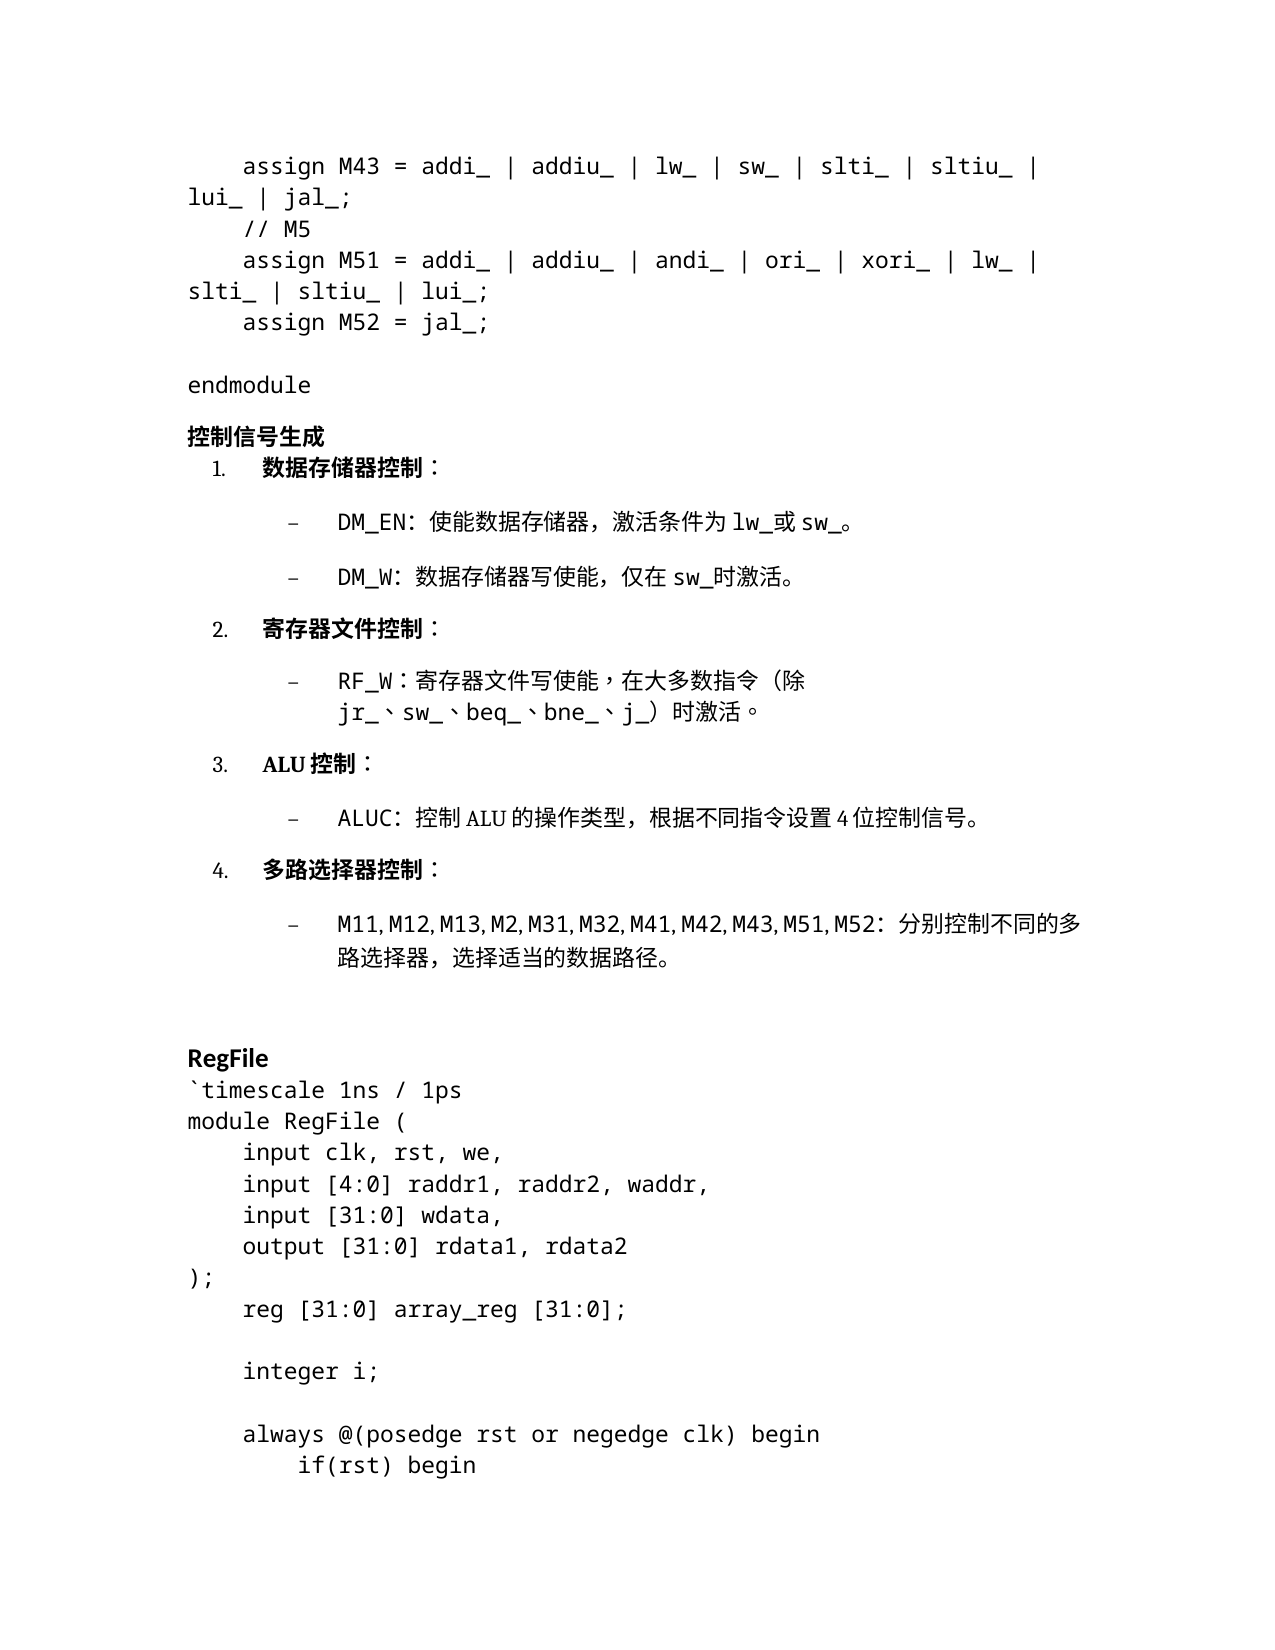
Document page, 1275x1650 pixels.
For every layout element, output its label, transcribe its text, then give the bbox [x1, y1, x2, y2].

list RF_W：寄存器文件写使能，在大多数指令（除jr_、sw_、beq_、bne_、j_）时激活。 [287, 664, 1087, 727]
list ALU控制： [212, 748, 1087, 779]
list M11, M12, M13, M2, M31, M32, M41, M42, M43, M51, M52：分别控制不同的多路选择器，选择适当的数据路径。 [287, 906, 1087, 973]
list 多路选择器控制： [212, 854, 1087, 885]
subtitle 控制信号生成 [187, 421, 1087, 452]
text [187, 150, 1087, 400]
list 数据存储器控制： [212, 452, 1087, 483]
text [187, 1074, 1087, 1480]
subtitle RegFile [187, 1041, 1087, 1074]
list ALUC：控制ALU的操作类型，根据不同指令设置4位控制信号。 [287, 800, 1087, 833]
list DM_W：数据存储器写使能，仅在sw_时激活。 [287, 558, 1087, 592]
list DM_EN：使能数据存储器，激活条件为lw_或sw_。 [287, 504, 1087, 537]
list 寄存器文件控制： [212, 612, 1087, 644]
